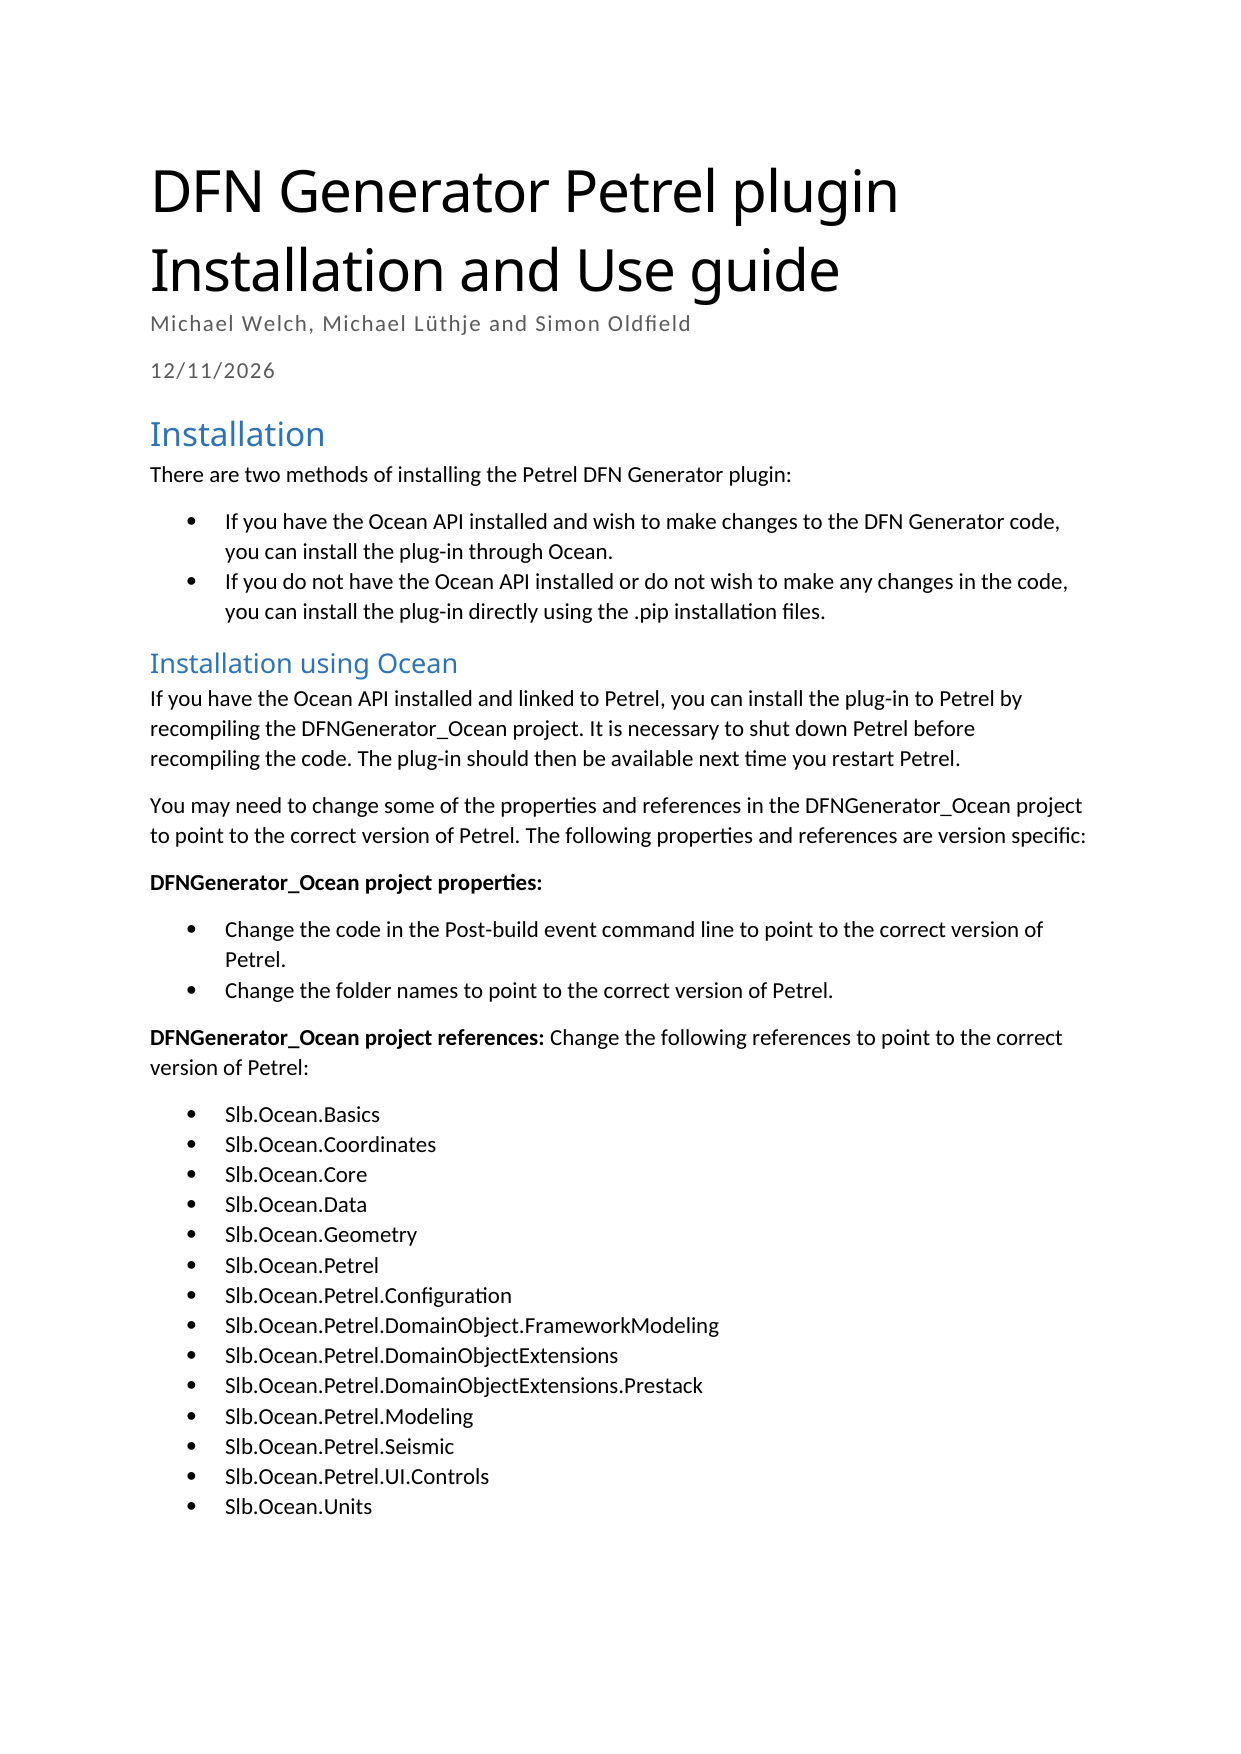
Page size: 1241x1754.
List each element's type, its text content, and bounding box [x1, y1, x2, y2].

text You may need to change some of the properties and references in the DFNGenerator_Ocean project to point to the correct version of Petrel. The following properties and references are version specific: [150, 791, 1090, 850]
subtitle Michael Welch, Michael Lüthje and Simon Oldfield [150, 309, 1090, 337]
list Slb.Ocean.Petrel [187, 1251, 1090, 1279]
list Slb.Ocean.Geometry [187, 1221, 1090, 1249]
list Slb.Ocean.Petrel.DomainObject.FrameworkModeling [187, 1311, 1090, 1339]
list Slb.Ocean.Petrel.DomainObjectExtensions [187, 1341, 1090, 1369]
subtitle Installation [150, 411, 1090, 456]
subtitle Installation using Ocean [150, 644, 1090, 681]
list Change the code in the Post-build event command line to point to the correct version of Petrel. [187, 915, 1090, 974]
list Slb.Ocean.Petrel.DomainObjectExtensions.Prestack [187, 1372, 1090, 1400]
list Slb.Ocean.Petrel.Seismic [187, 1432, 1090, 1460]
list Slb.Ocean.Petrel.Configuration [187, 1281, 1090, 1309]
text If you have the Ocean API installed and linked to Petrel, you can install the plug-in to Petrel by recompiling the DFNGenerator_Ocean project. It is necessary to shut down Petrel before recompiling the code. The plug-in should then be available next time you restart Petrel. [150, 684, 1090, 773]
list Slb.Ocean.Units [187, 1492, 1090, 1521]
list Slb.Ocean.Data [187, 1190, 1090, 1218]
title Installation and Use guide [150, 229, 1090, 309]
list If you do not have the Ocean API installed or do not wish to make any changes in the code, you can install the plug-in directly using the .pip installation files. [187, 567, 1090, 626]
text DFNGenerator_Ocean project references: Change the following references to point to the correct version of Petrel: [150, 1023, 1090, 1081]
list Slb.Ocean.Petrel.UI.Controls [187, 1462, 1090, 1490]
title DFN Generator Petrel plugin [150, 150, 1090, 229]
list If you have the Ocean API installed and wish to make changes to the DFN Generator code, you can install the plug-in through Ocean. [187, 507, 1090, 565]
list Slb.Ocean.Petrel.Modeling [187, 1402, 1090, 1430]
text There are two methods of installing the Petrel DFN Generator plugin: [150, 460, 1090, 488]
list Slb.Ocean.Basics [187, 1100, 1090, 1128]
subtitle 13/09/2021 [150, 356, 1090, 384]
list Slb.Ocean.Core [187, 1160, 1090, 1188]
list Slb.Ocean.Coordinates [187, 1130, 1090, 1158]
text DFNGenerator_Ocean project properties: [150, 868, 1090, 897]
list Change the folder names to point to the correct version of Petrel. [187, 976, 1090, 1004]
